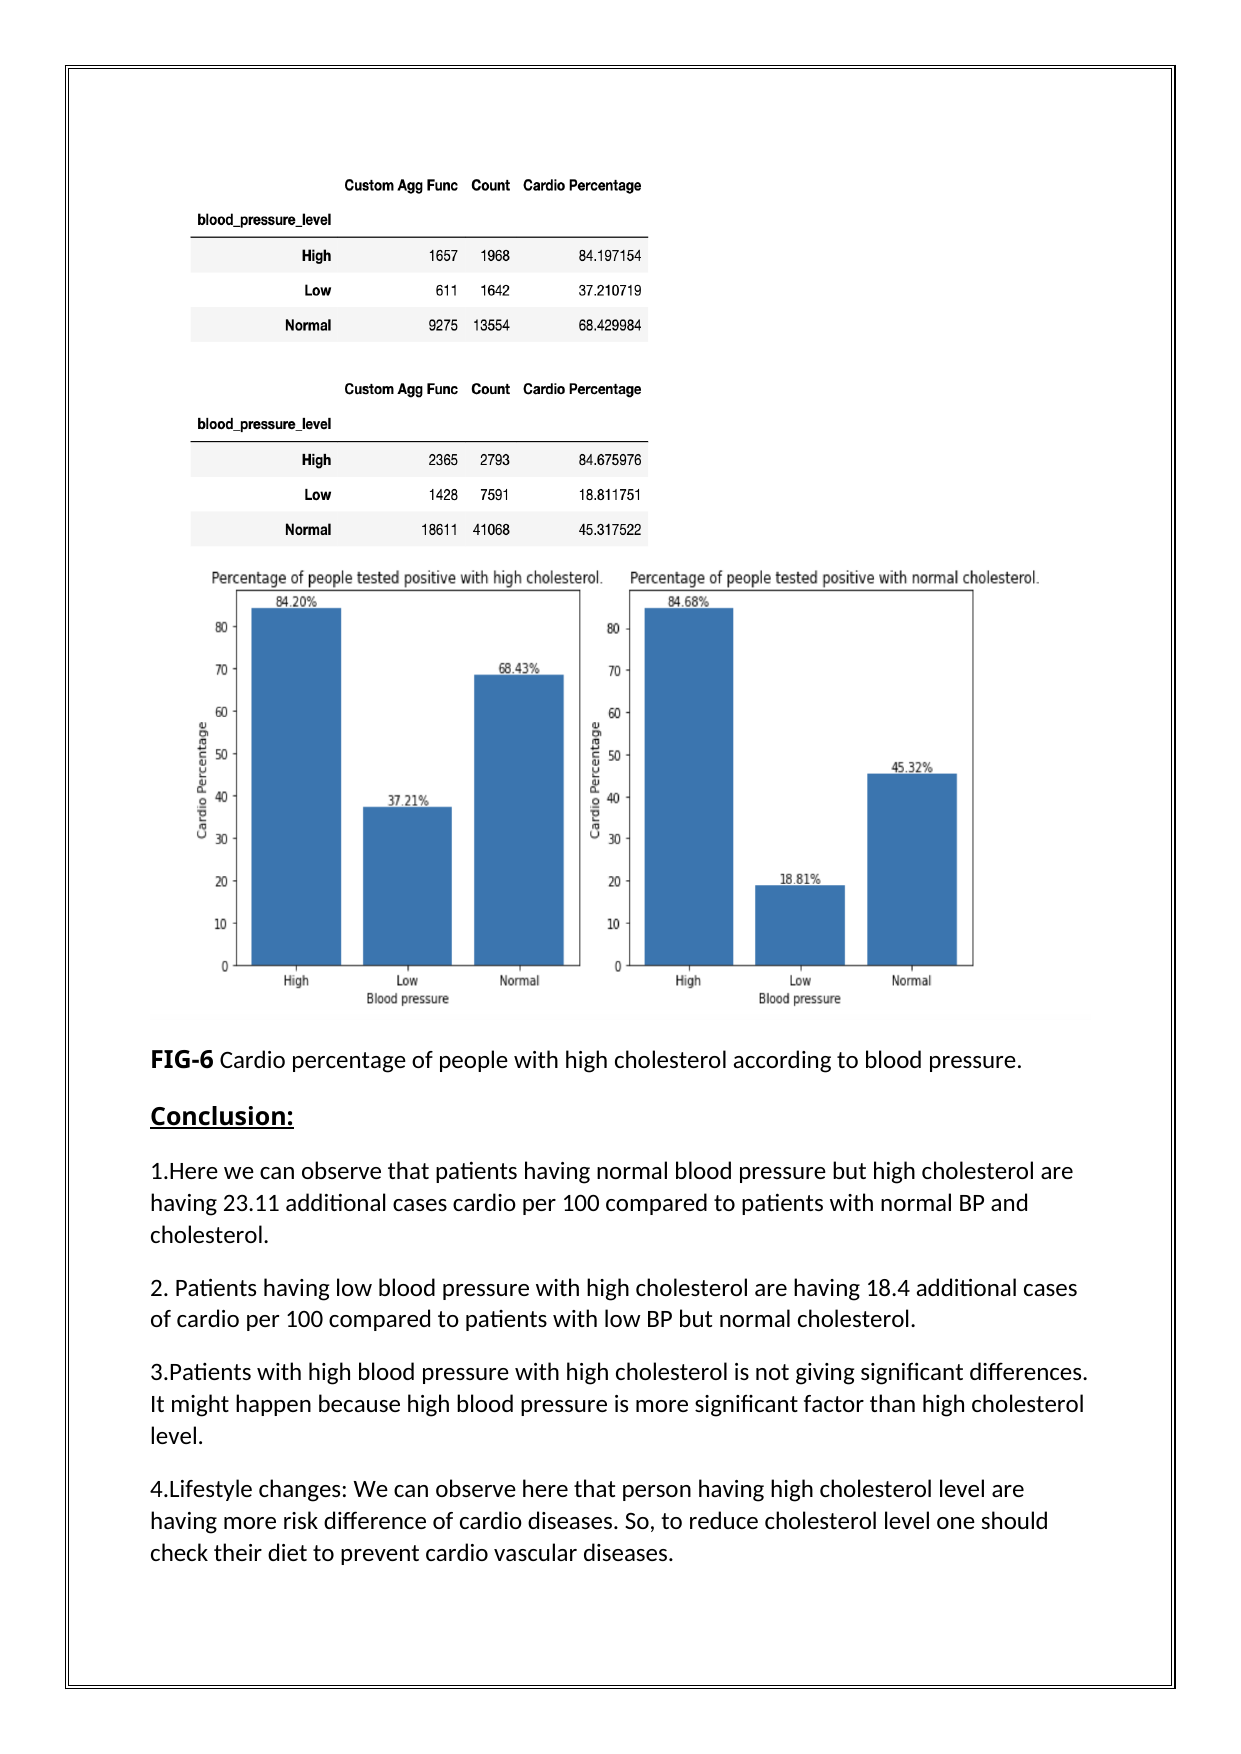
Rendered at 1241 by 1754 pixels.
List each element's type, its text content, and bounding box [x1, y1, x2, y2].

text 2. Patients having low blood pressure with high cholesterol are having 18.4 additional cases of cardio per 100 compared to patients with low BP but normal cholesterol. [150, 1272, 1090, 1334]
text 4.Lifestyle changes: We can observe here that person having high cholesterol level are having more risk difference of cardio diseases. So, to reduce cholesterol level one should check their diet to prevent cardio vascular diseases. [150, 1473, 1090, 1568]
text 3.Patients with high blood pressure with high cholesterol is not giving significant differences. It might happen because high blood pressure is more significant factor than high cholesterol level. [150, 1356, 1090, 1451]
text FIG-6 Cardio percentage of people with high cholesterol according to blood pressure. [150, 1042, 1090, 1076]
text Conclusion: [150, 1098, 1090, 1132]
picture [150, 150, 1091, 1020]
text 1.Here we can observe that patients having normal blood pressure but high cholesterol are having 23.11 additional cases cardio per 100 compared to patients with normal BP and cholesterol. [150, 1155, 1090, 1249]
